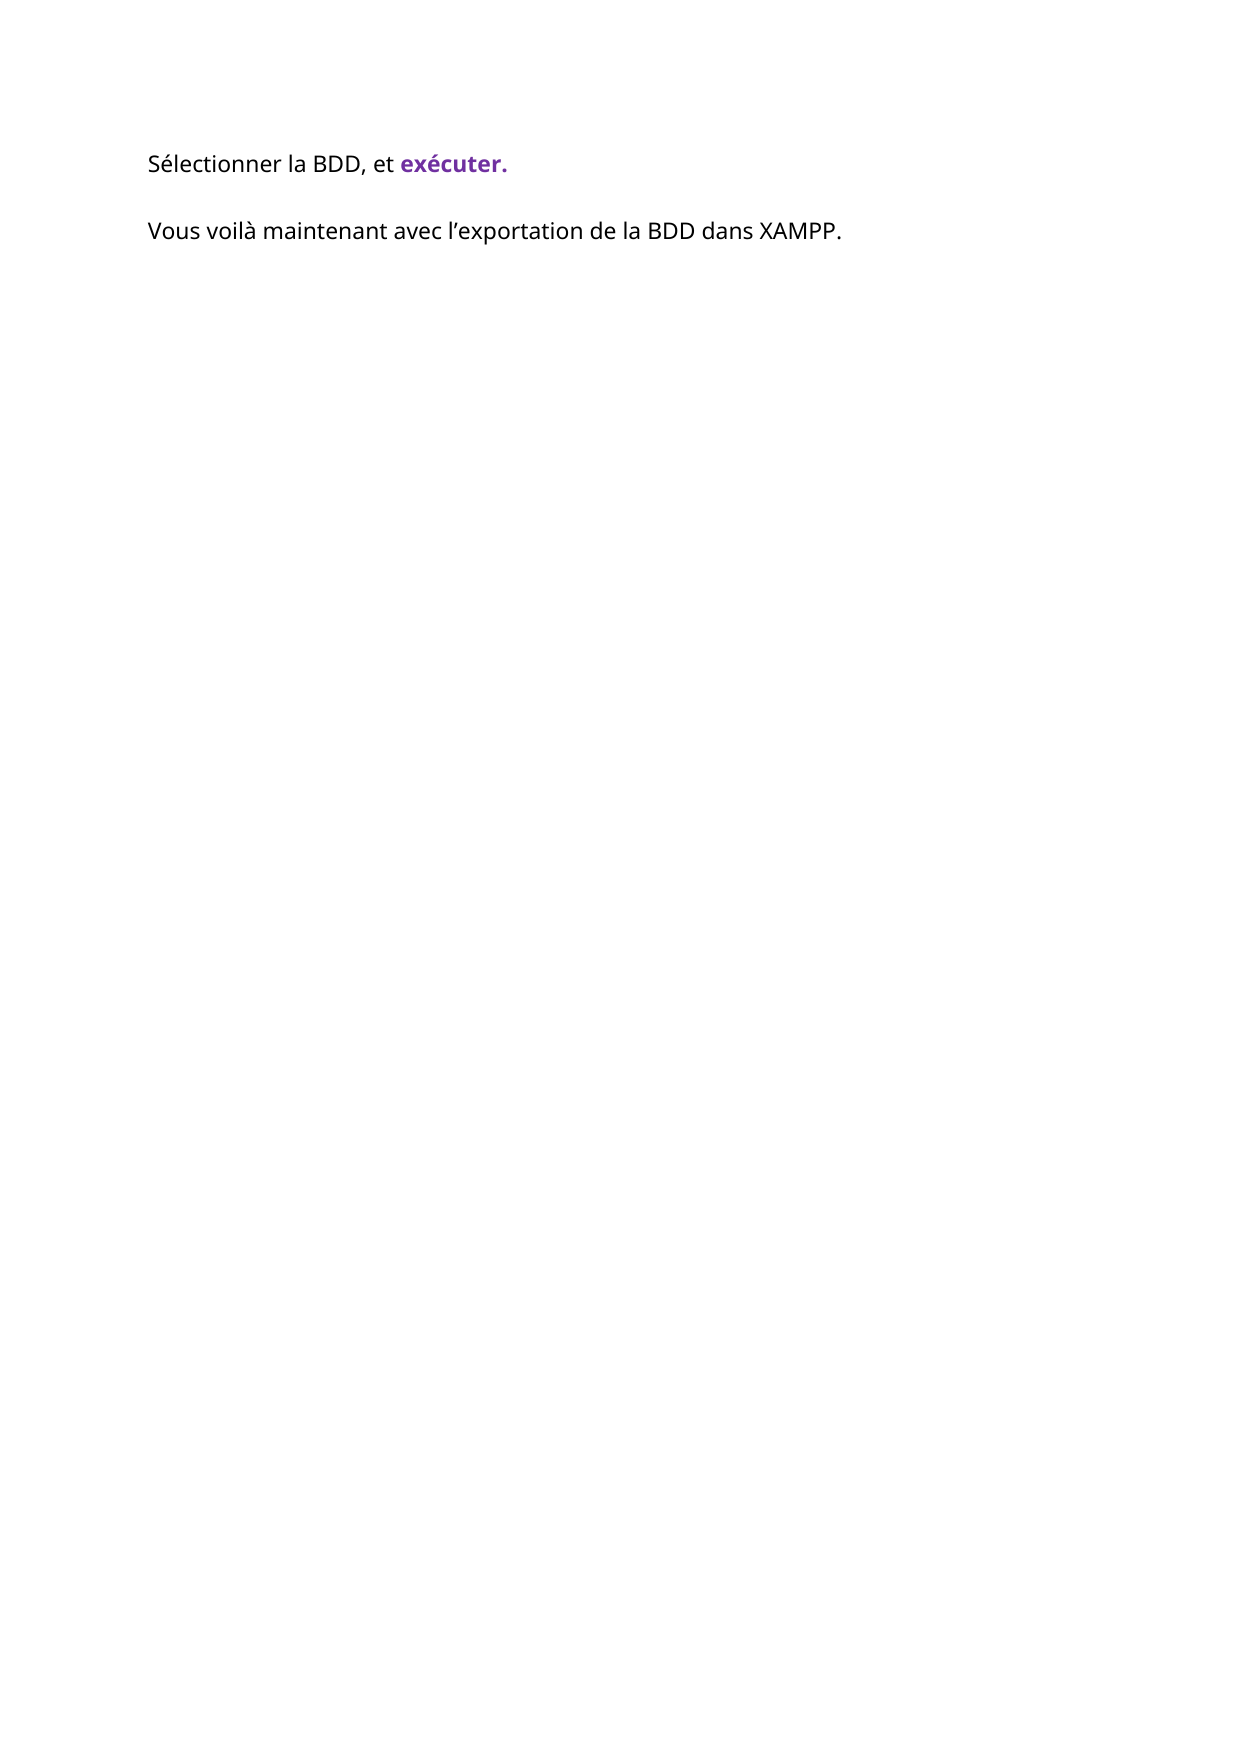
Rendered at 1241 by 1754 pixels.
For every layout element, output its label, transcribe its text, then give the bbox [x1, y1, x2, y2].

list Sélectionner la BDD, et exécuter. [148, 148, 1093, 179]
list Vous voilà maintenant avec l’exportation de la BDD dans XAMPP. [148, 215, 1093, 246]
